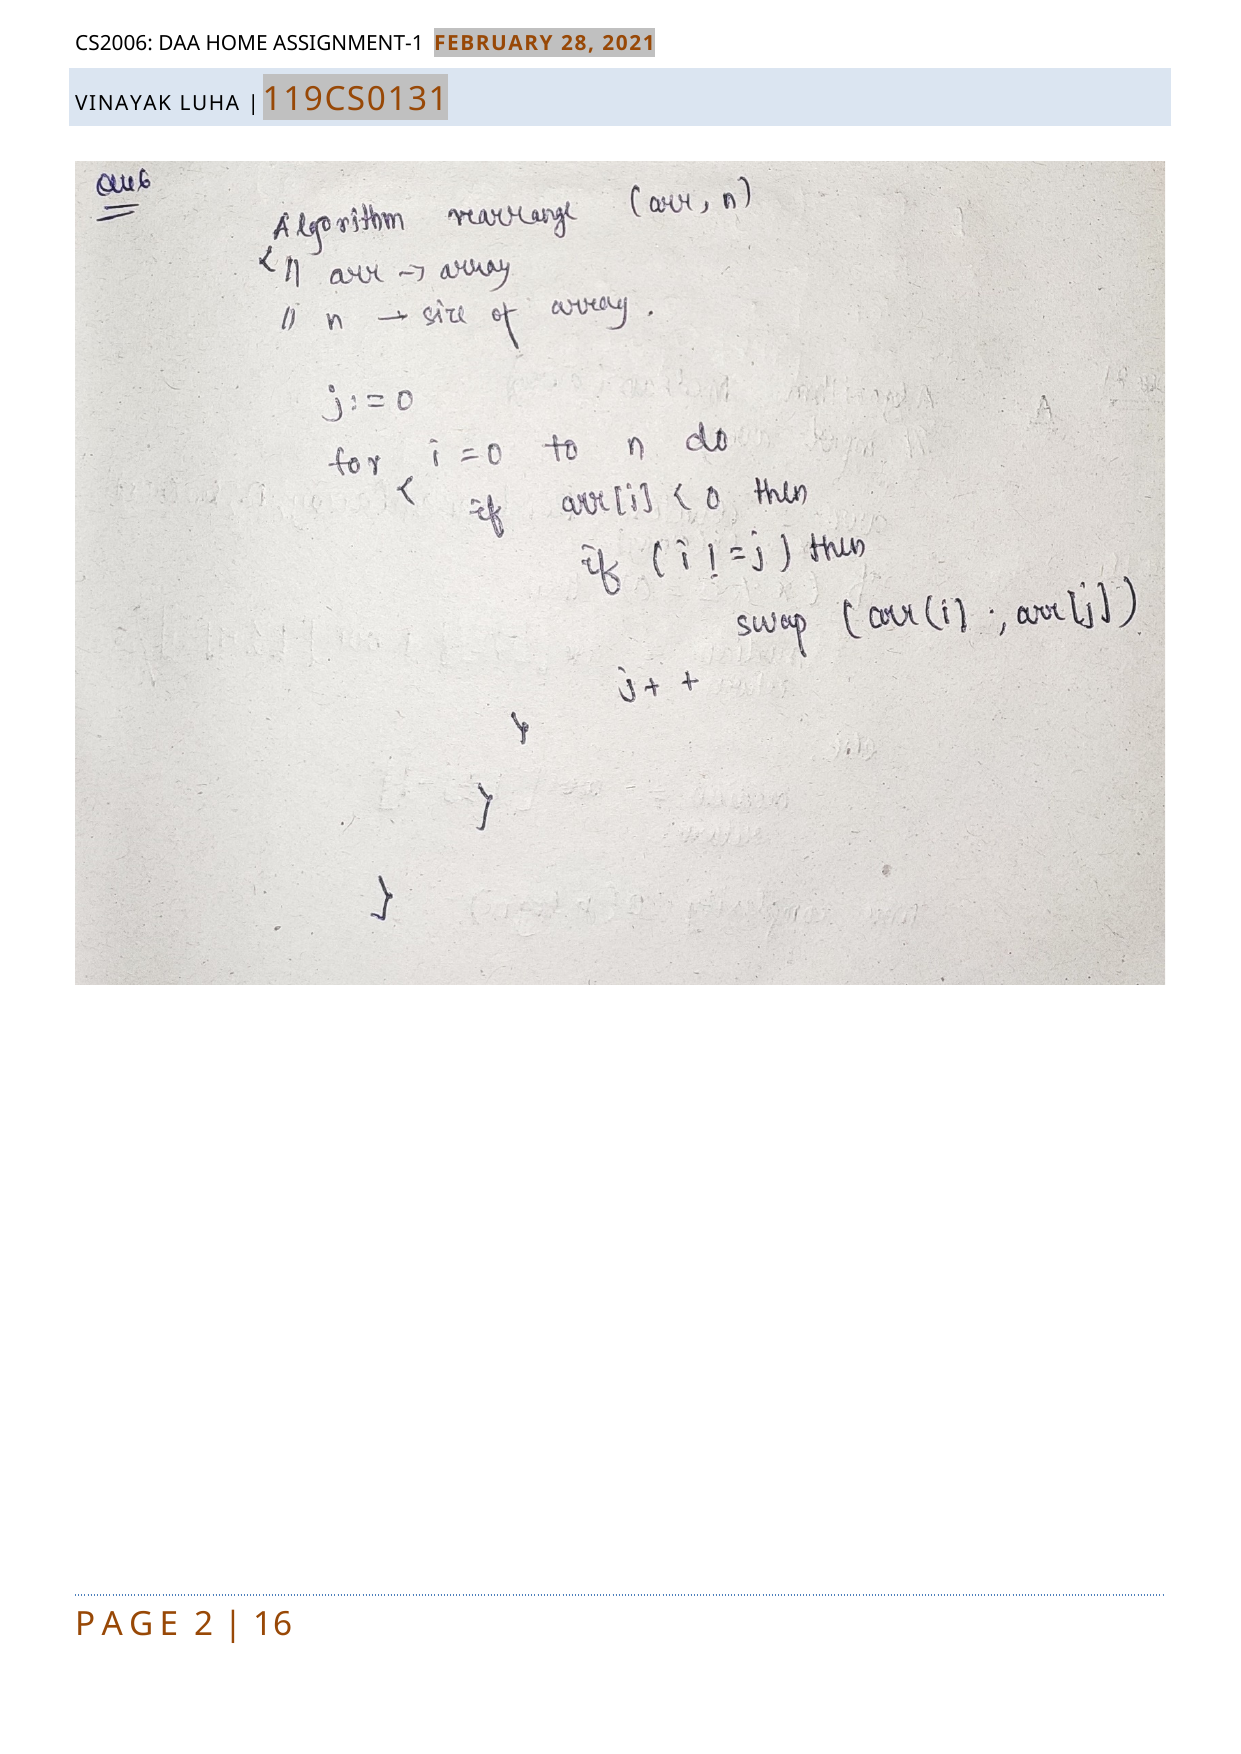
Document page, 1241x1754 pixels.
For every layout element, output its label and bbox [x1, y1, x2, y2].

picture [75, 161, 1166, 985]
